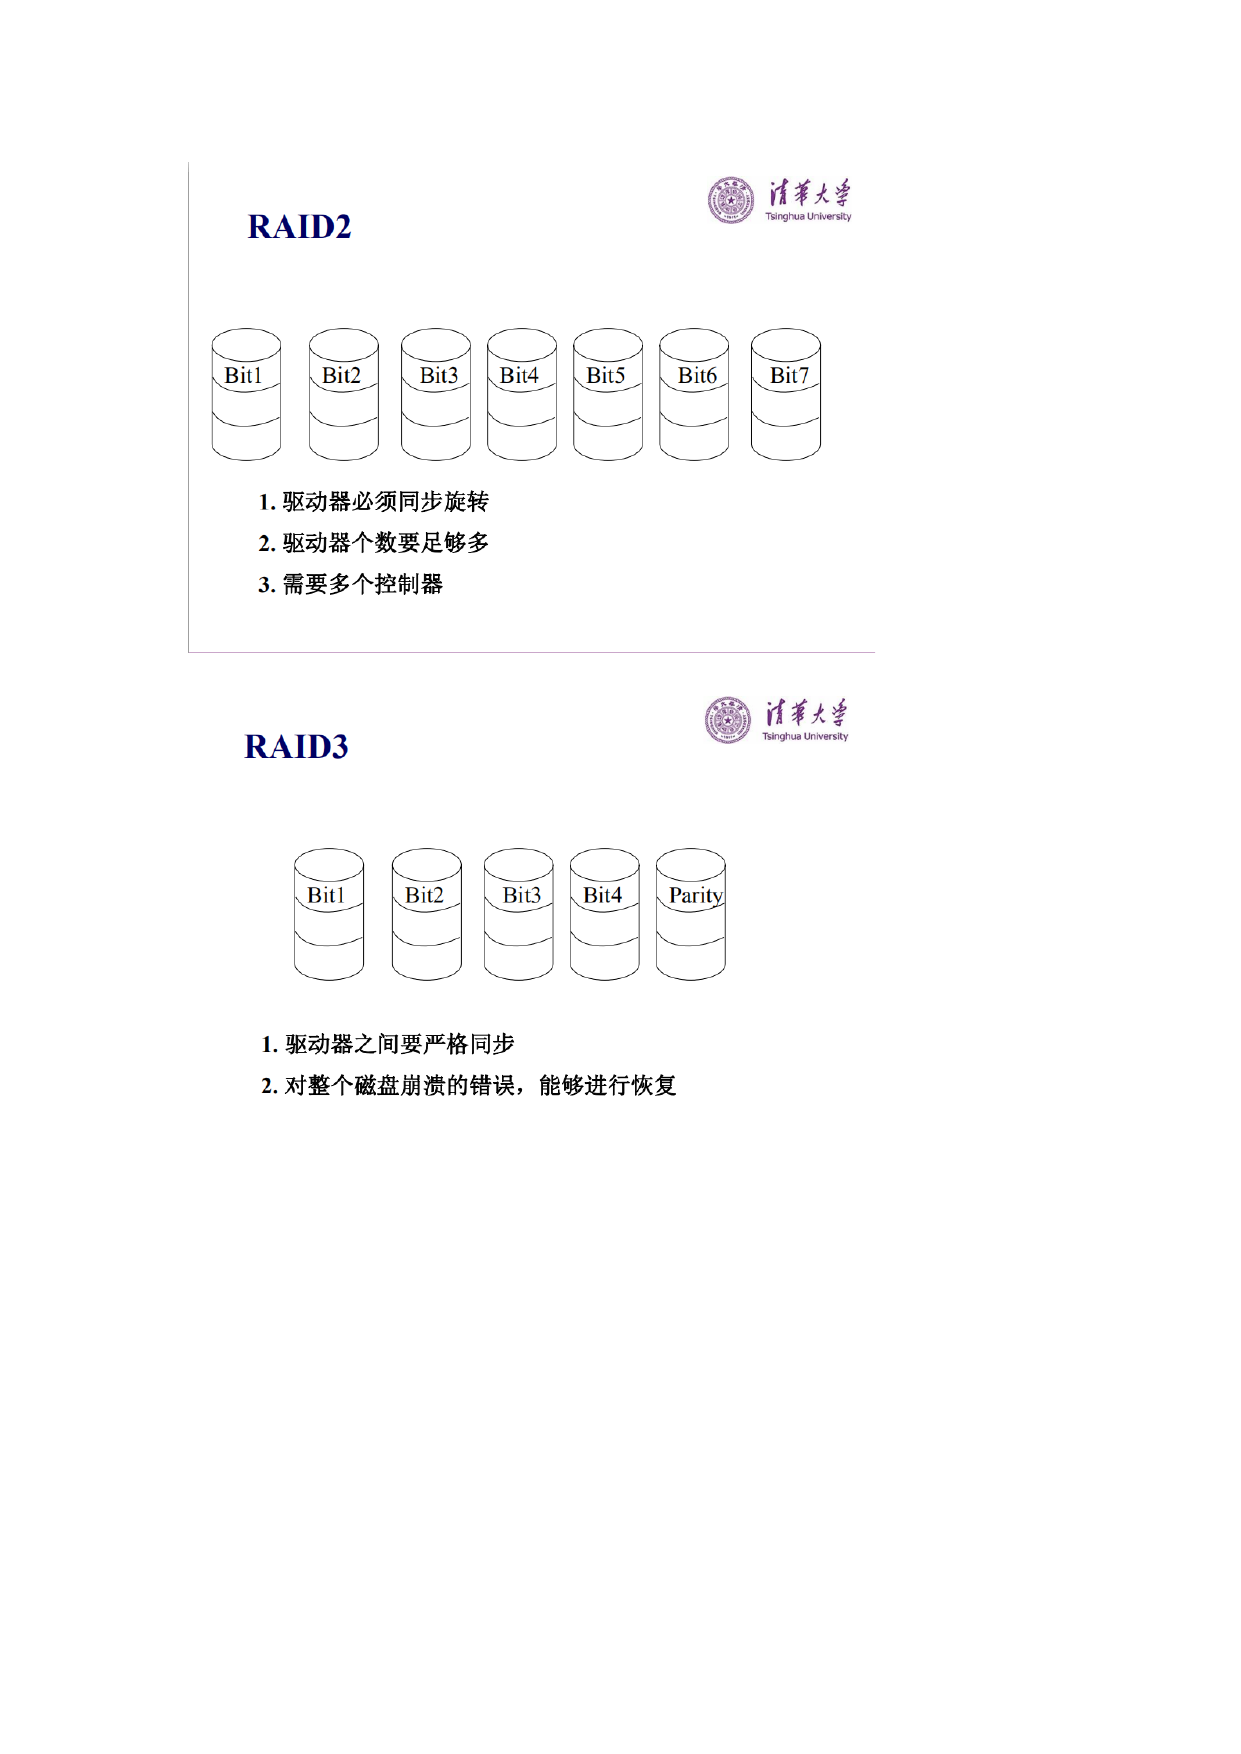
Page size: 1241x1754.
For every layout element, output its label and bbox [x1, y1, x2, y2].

picture [187, 162, 876, 653]
picture [187, 682, 868, 1171]
